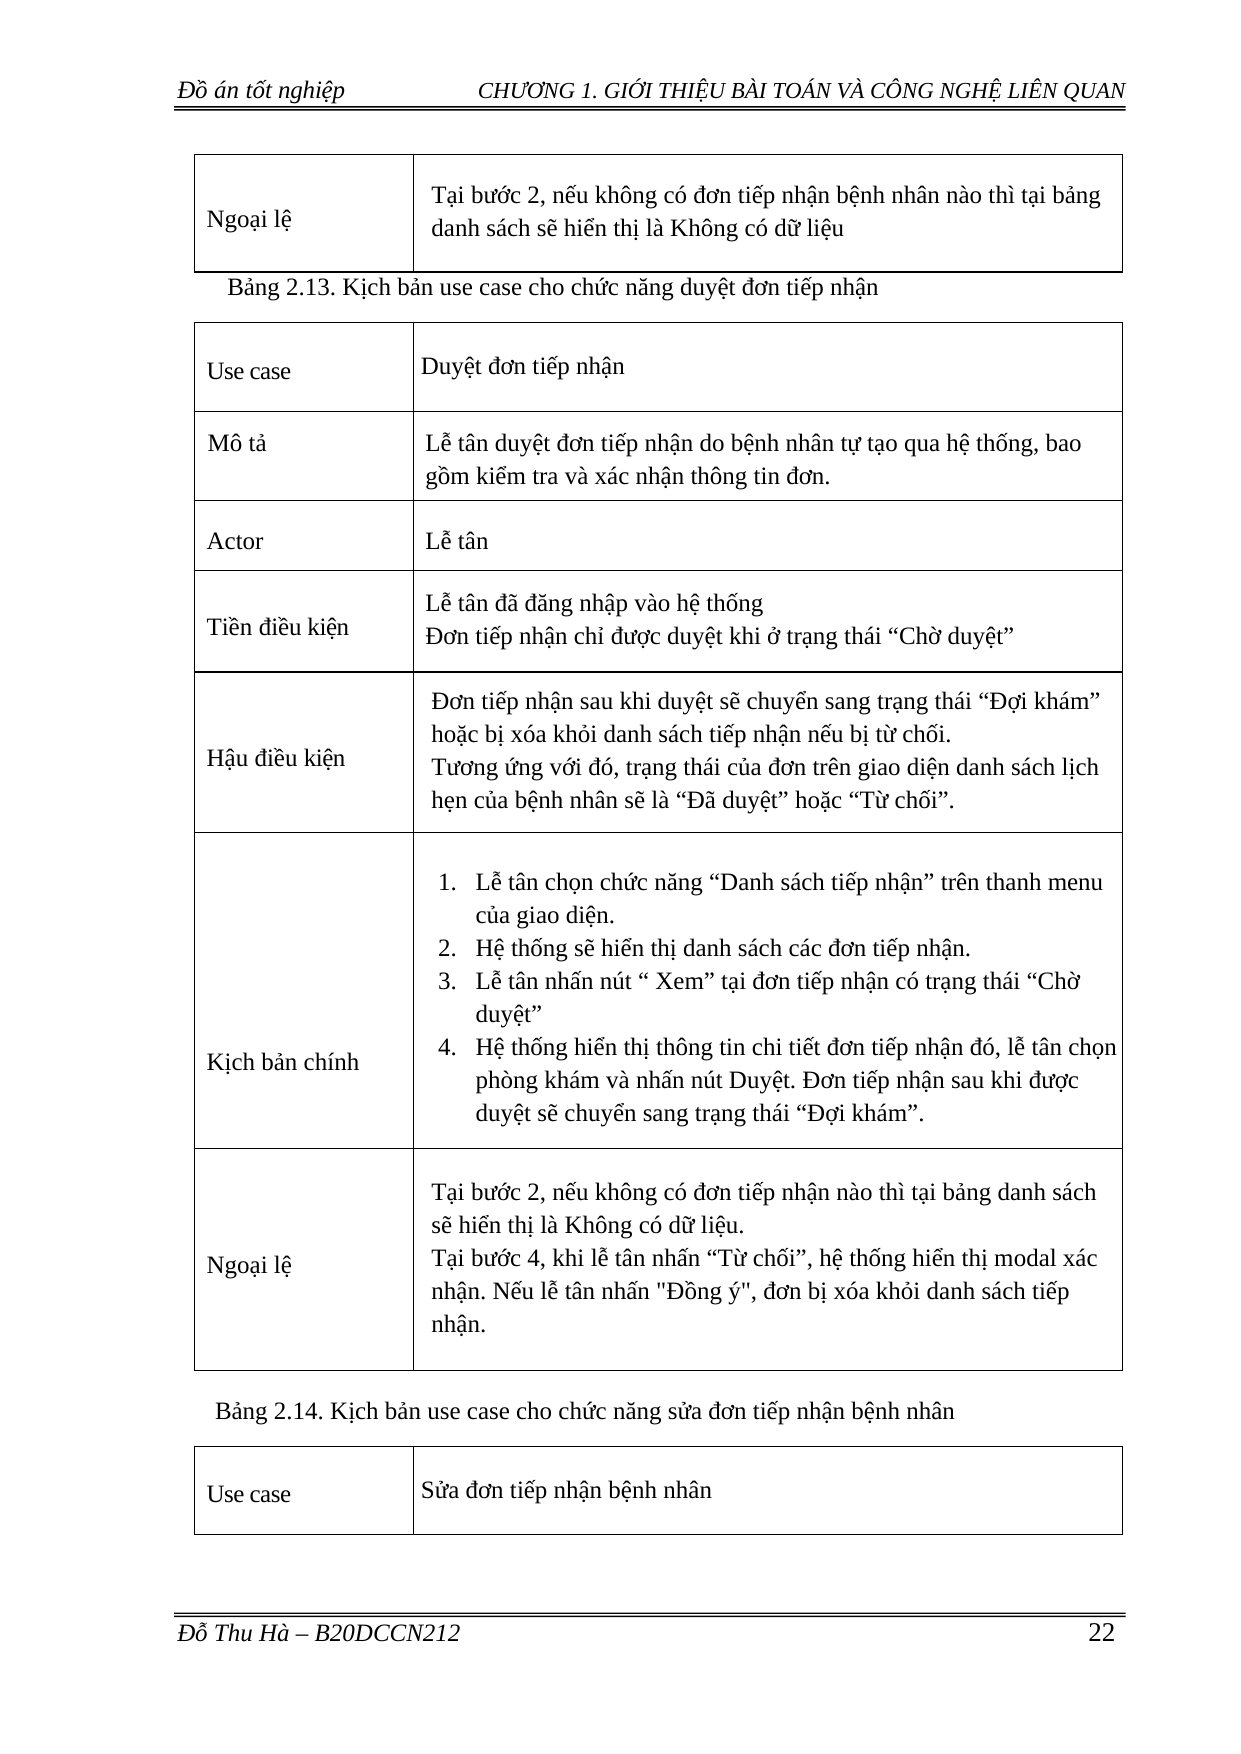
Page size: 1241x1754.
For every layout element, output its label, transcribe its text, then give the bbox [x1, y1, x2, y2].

table_cell Tại bước 2, nếu không có đơn tiếp nhận bệnh nhân nào thì tại bảng danh sách sẽ hiển thị là Không có dữ liệu [414, 155, 1122, 271]
table_cell Tại bước 2, nếu không có đơn tiếp nhận nào thì tại bảng danh sách sẽ hiển thị là Không có dữ liệu. Tại bước 4, khi lễ tân nhấn “Từ chối”, hệ thống hiển thị modal xác nhận. Nếu lễ tân nhấn "Đồng ý", đơn bị xóa khỏi danh sách tiếp nhận. [414, 1149, 1122, 1370]
text Bảng 2.13. Kịch bản use case cho chức năng duyệt đơn tiếp nhận [165, 272, 1134, 301]
table_header Duyệt đơn tiếp nhận [414, 323, 1122, 411]
table_cell Lễ tân chọn chức năng “Danh sách tiếp nhận” trên thanh menu của giao diện. Hệ thống sẽ hiển thị danh sách các đơn tiếp nhận. Lễ tân nhấn nút “ Xem” tại đơn tiếp nhận có trạng thái “Chờ duyệt” Hệ thống hiển thị thông tin chi tiết đơn tiếp nhận đó, lễ tân chọn phòng khám và nhấn nút Duyệt. Đơn tiếp nhận sau khi được duyệt sẽ chuyển sang trạng thái “Đợi khám”. [414, 833, 1122, 1148]
table_cell Kịch bản chính [195, 833, 413, 1148]
table_cell Hậu điều kiện [195, 673, 413, 832]
table_header Use case [195, 323, 413, 411]
table_header Sửa đơn tiếp nhận bệnh nhân [414, 1447, 1122, 1534]
table_cell Đơn tiếp nhận sau khi duyệt sẽ chuyển sang trạng thái “Đợi khám” hoặc bị xóa khỏi danh sách tiếp nhận nếu bị từ chối. Tương ứng với đó, trạng thái của đơn trên giao diện danh sách lịch hẹn của bệnh nhân sẽ là “Đã duyệt” hoặc “Từ chối”. [414, 673, 1122, 832]
table_cell Lễ tân [414, 501, 1122, 570]
table_cell Tiền điều kiện [195, 571, 413, 671]
text Bảng 2.14. Kịch bản use case cho chức năng sửa đơn tiếp nhận bệnh nhân [165, 1396, 1134, 1425]
table_cell Ngoại lệ [195, 155, 413, 271]
table_header Use case [195, 1447, 413, 1534]
table_cell Mô tả [195, 412, 413, 500]
table_cell Lễ tân duyệt đơn tiếp nhận do bệnh nhân tự tạo qua hệ thống, bao gồm kiểm tra và xác nhận thông tin đơn. [414, 412, 1122, 500]
table_cell Actor [195, 501, 413, 570]
table_cell Lễ tân đã đăng nhập vào hệ thống Đơn tiếp nhận chỉ được duyệt khi ở trạng thái “Chờ duyệt” [414, 571, 1122, 671]
table_cell Ngoại lệ [195, 1149, 413, 1370]
